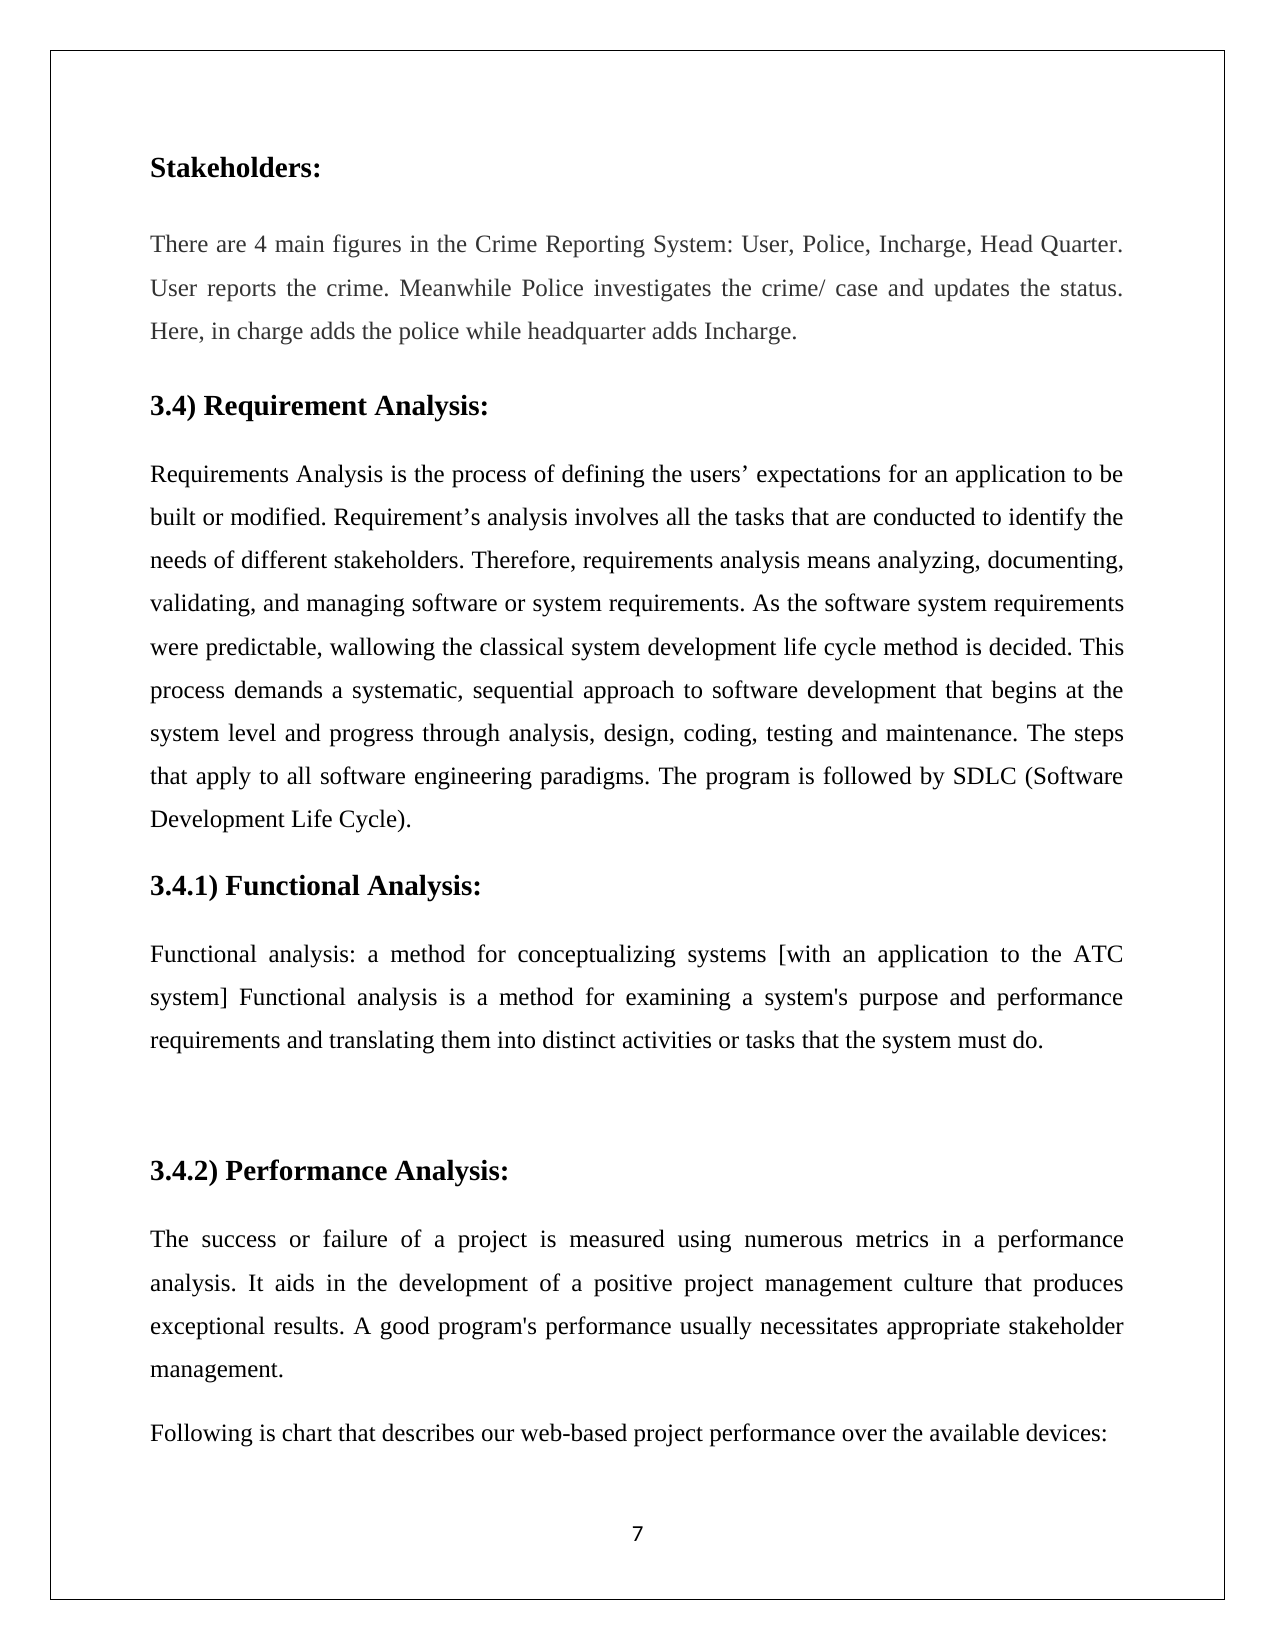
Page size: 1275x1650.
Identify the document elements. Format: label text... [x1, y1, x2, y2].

text Stakeholders: [150, 150, 1125, 183]
text 3.4.2) Performance Analysis: [150, 1153, 1125, 1187]
text The success or failure of a project is measured using numerous metrics in a performance analysis. It aids in the development of a positive project management culture that produces exceptional results. A good program's performance usually necessitates appropriate stakeholder management. [150, 1224, 1125, 1383]
text 3.4) Requirement Analysis: [150, 388, 1125, 422]
text Following is chart that describes our web-based project performance over the available devices: [150, 1418, 1125, 1447]
text Functional analysis: a method for conceptualizing systems [with an application to the ATC system] Functional analysis is a method for examining a system's purpose and performance requirements and translating them into distinct activities or tasks that the system must do. [150, 939, 1125, 1054]
text There are 4 main figures in the Crime Reporting System: User, Police, Incharge, Head Quarter. User reports the crime. Meanwhile Police investigates the crime/ case and updates the status. Here, in charge adds the police while headquarter adds Incharge. [150, 229, 1125, 344]
text Requirements Analysis is the process of defining the users’ expectations for an application to be built or modified. Requirement’s analysis involves all the tasks that are conducted to identify the needs of different stakeholders. Therefore, requirements analysis means analyzing, documenting, validating, and managing software or system requirements. As the software system requirements were predictable, wallowing the classical system development life cycle method is decided. This process demands a systematic, sequential approach to software development that begins at the system level and progress through analysis, design, coding, testing and maintenance. The steps that apply to all software engineering paradigms. The program is followed by SDLC (Software Development Life Cycle). [150, 459, 1125, 833]
text 3.4.1) Functional Analysis: [150, 868, 1125, 902]
